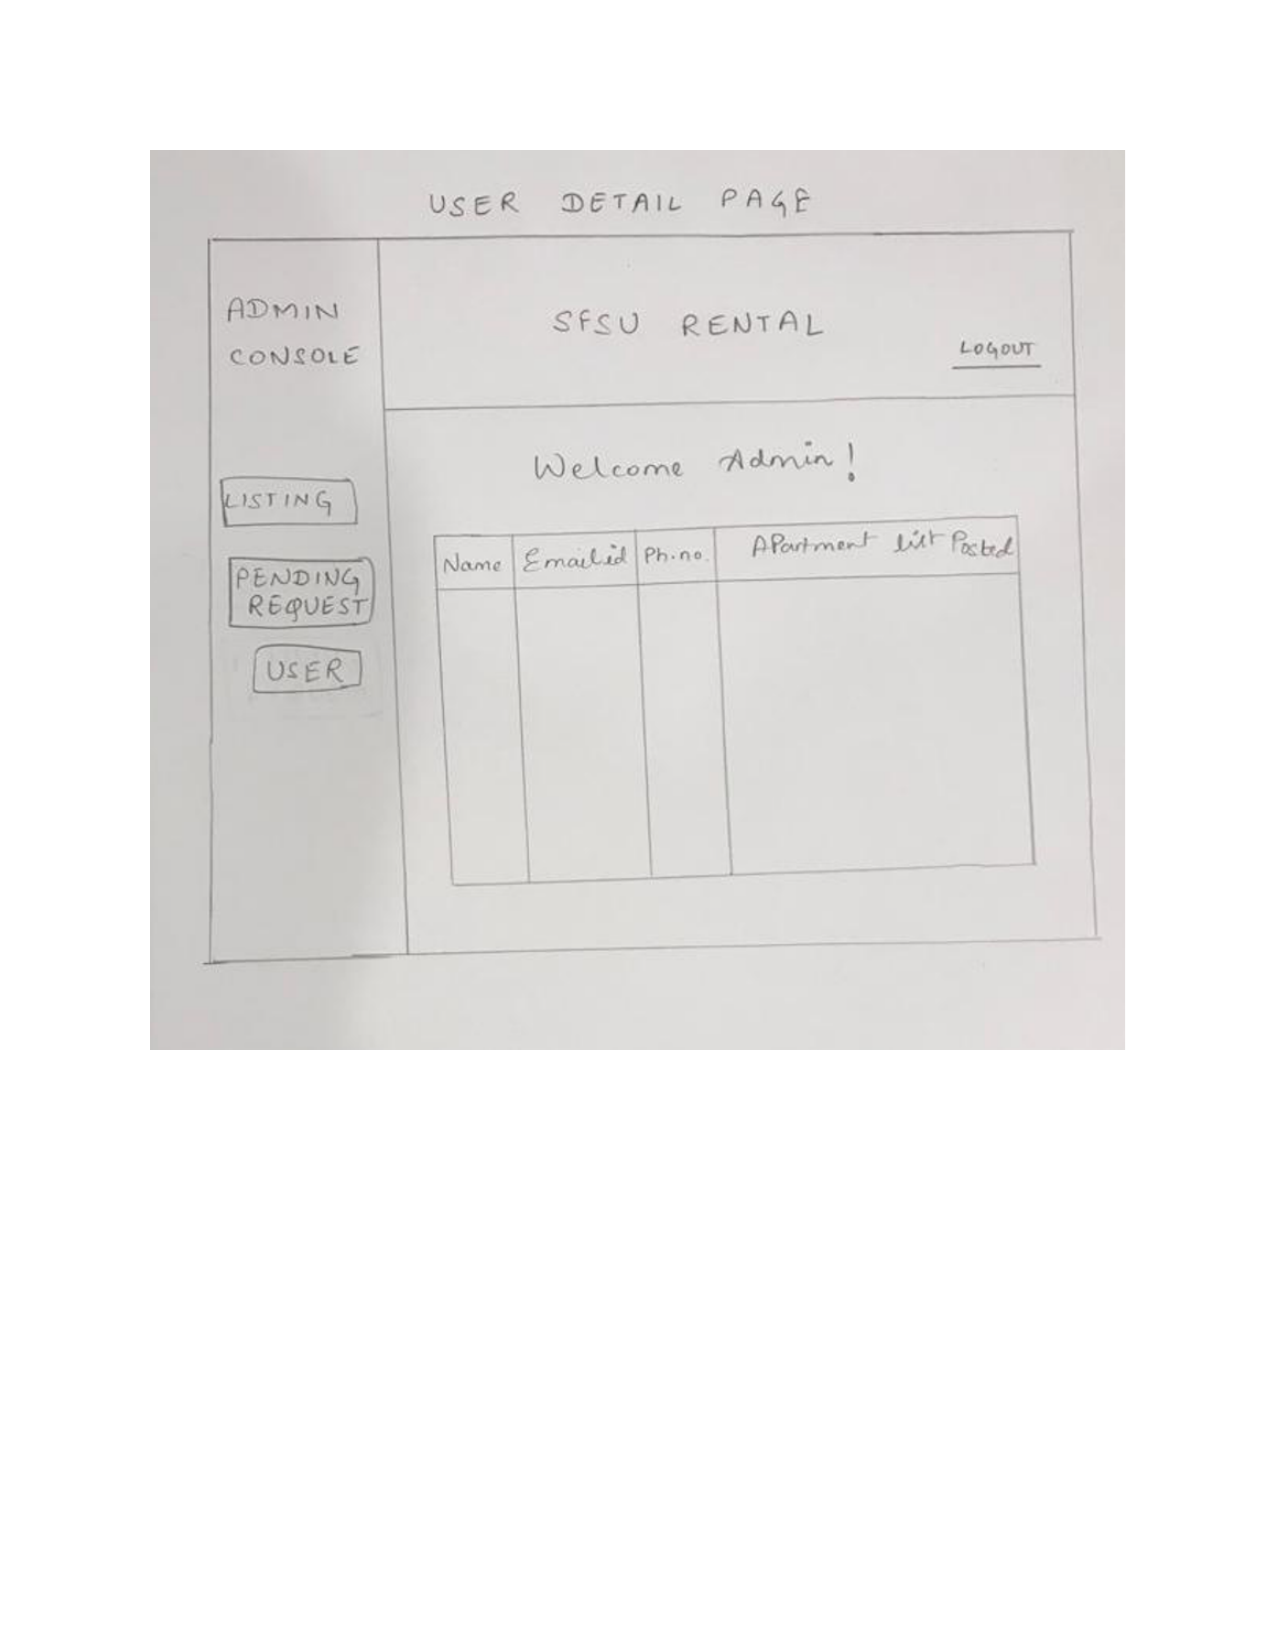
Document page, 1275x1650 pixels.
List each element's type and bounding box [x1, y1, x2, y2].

picture [150, 150, 1125, 1050]
